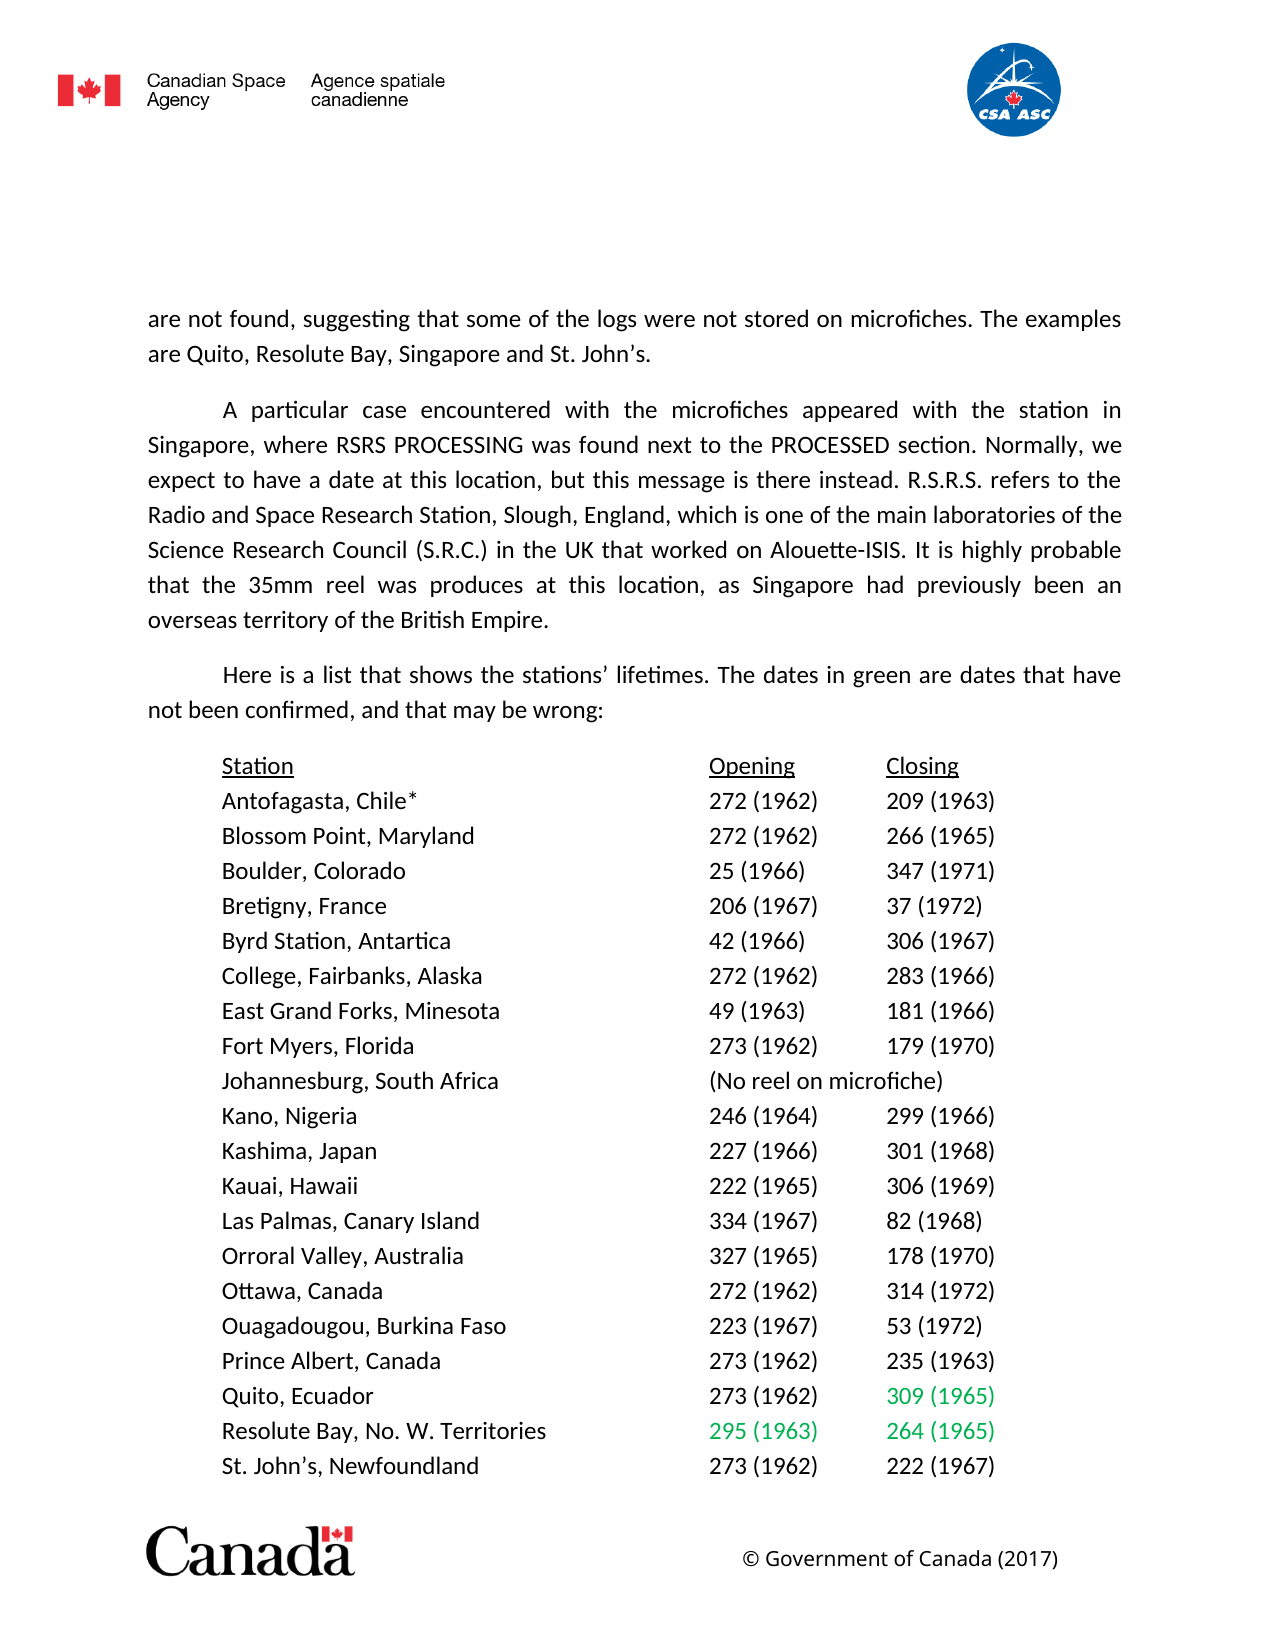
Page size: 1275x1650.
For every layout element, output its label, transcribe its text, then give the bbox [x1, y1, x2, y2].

text Bretigny, France 206 (1967) 37 (1972) [148, 890, 1122, 921]
text Resolute Bay, No. W. Territories 295 (1963) 264 (1965) [148, 1415, 1122, 1446]
text Kano, Nigeria 246 (1964) 299 (1966) [148, 1100, 1122, 1131]
text A particular case encountered with the microfiches appeared with the station in Singapore, where RSRS PROCESSING was found next to the PROCESSED section. Normally, we expect to have a date at this location, but this message is there instead. R.S.R.S. refers to the Radio and Space Research Station, Slough, England, which is one of the main laboratories of the Science Research Council (S.R.C.) in the UK that worked on Alouette-ISIS. It is highly probable that the 35mm reel was produces at this location, as Singapore had previously been an overseas territory of the British Empire. [148, 394, 1122, 634]
text East Grand Forks, Minesota 49 (1963) 181 (1966) [148, 995, 1122, 1026]
text Johannesburg, South Africa (No reel on microfiche) [148, 1065, 1122, 1096]
text Here is a list that shows the stations’ lifetimes. The dates in green are dates that have not been confirmed, and that may be wrong: [148, 659, 1122, 725]
text Las Palmas, Canary Island 334 (1967) 82 (1968) [148, 1205, 1122, 1236]
text Boulder, Colorado 25 (1966) 347 (1971) [148, 855, 1122, 886]
text Blossom Point, Maryland 272 (1962) 266 (1965) [148, 820, 1122, 851]
text Byrd Station, Antartica 42 (1966) 306 (1967) [148, 925, 1122, 956]
text Quito, Ecuador 273 (1962) 309 (1965) [148, 1380, 1122, 1411]
text Prince Albert, Canada 273 (1962) 235 (1963) [148, 1345, 1122, 1376]
text Antofagasta, Chile* 272 (1962) 209 (1963) [148, 785, 1122, 816]
text St. John’s, Newfoundland 273 (1962) 222 (1967) [148, 1450, 1122, 1481]
text Ottawa, Canada 272 (1962) 314 (1972) [148, 1275, 1122, 1306]
text Kashima, Japan 227 (1966) 301 (1968) [148, 1135, 1122, 1166]
text Orroral Valley, Australia 327 (1965) 178 (1970) [148, 1240, 1122, 1271]
picture [0, 1481, 373, 1650]
text Station Opening Closing [148, 750, 1122, 781]
text Ouagadougou, Burkina Faso 223 (1967) 53 (1972) [148, 1310, 1122, 1341]
text Fort Myers, Florida 273 (1962) 179 (1970) [148, 1030, 1122, 1061]
picture [0, 0, 1198, 275]
text College, Fairbanks, Alaska 272 (1962) 283 (1966) [148, 960, 1122, 991]
text Kauai, Hawaii 222 (1965) 306 (1969) [148, 1170, 1122, 1201]
